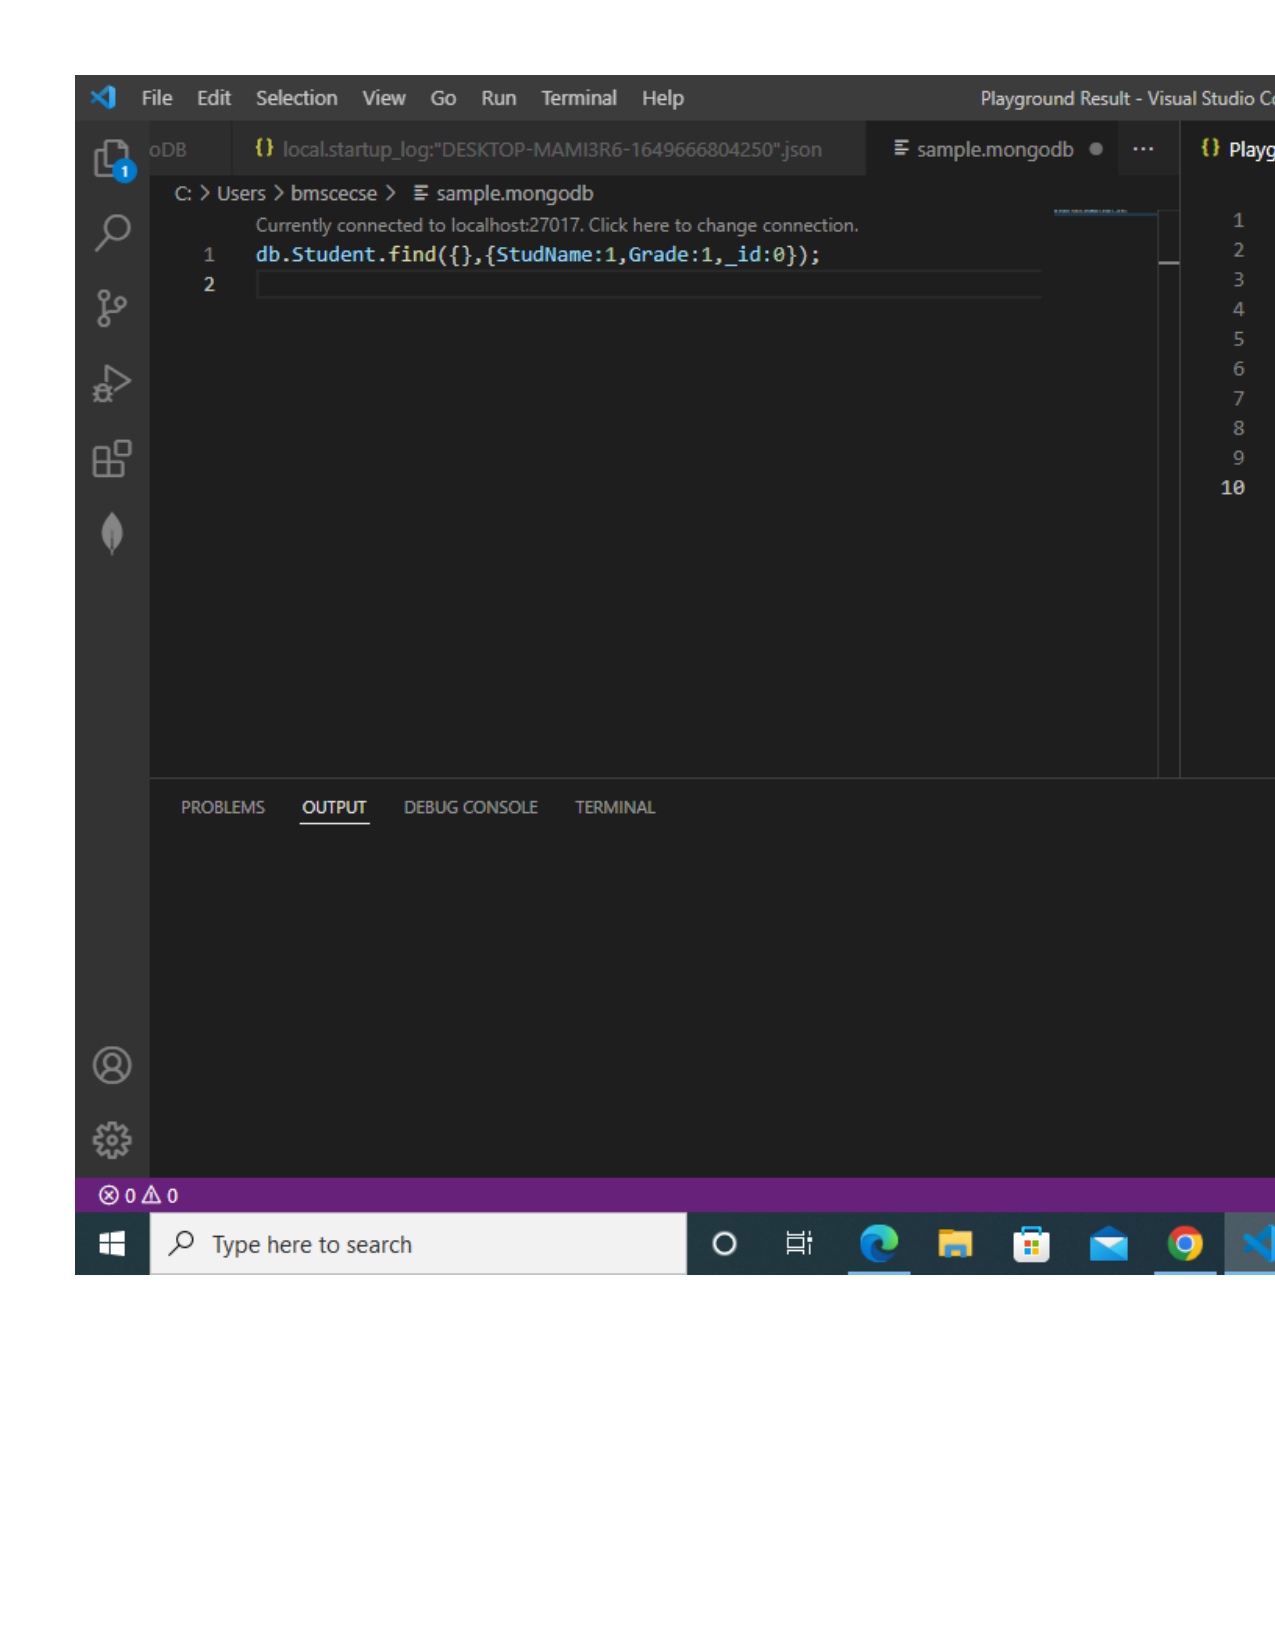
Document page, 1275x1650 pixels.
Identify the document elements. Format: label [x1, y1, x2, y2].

picture [75, 75, 1275, 1275]
